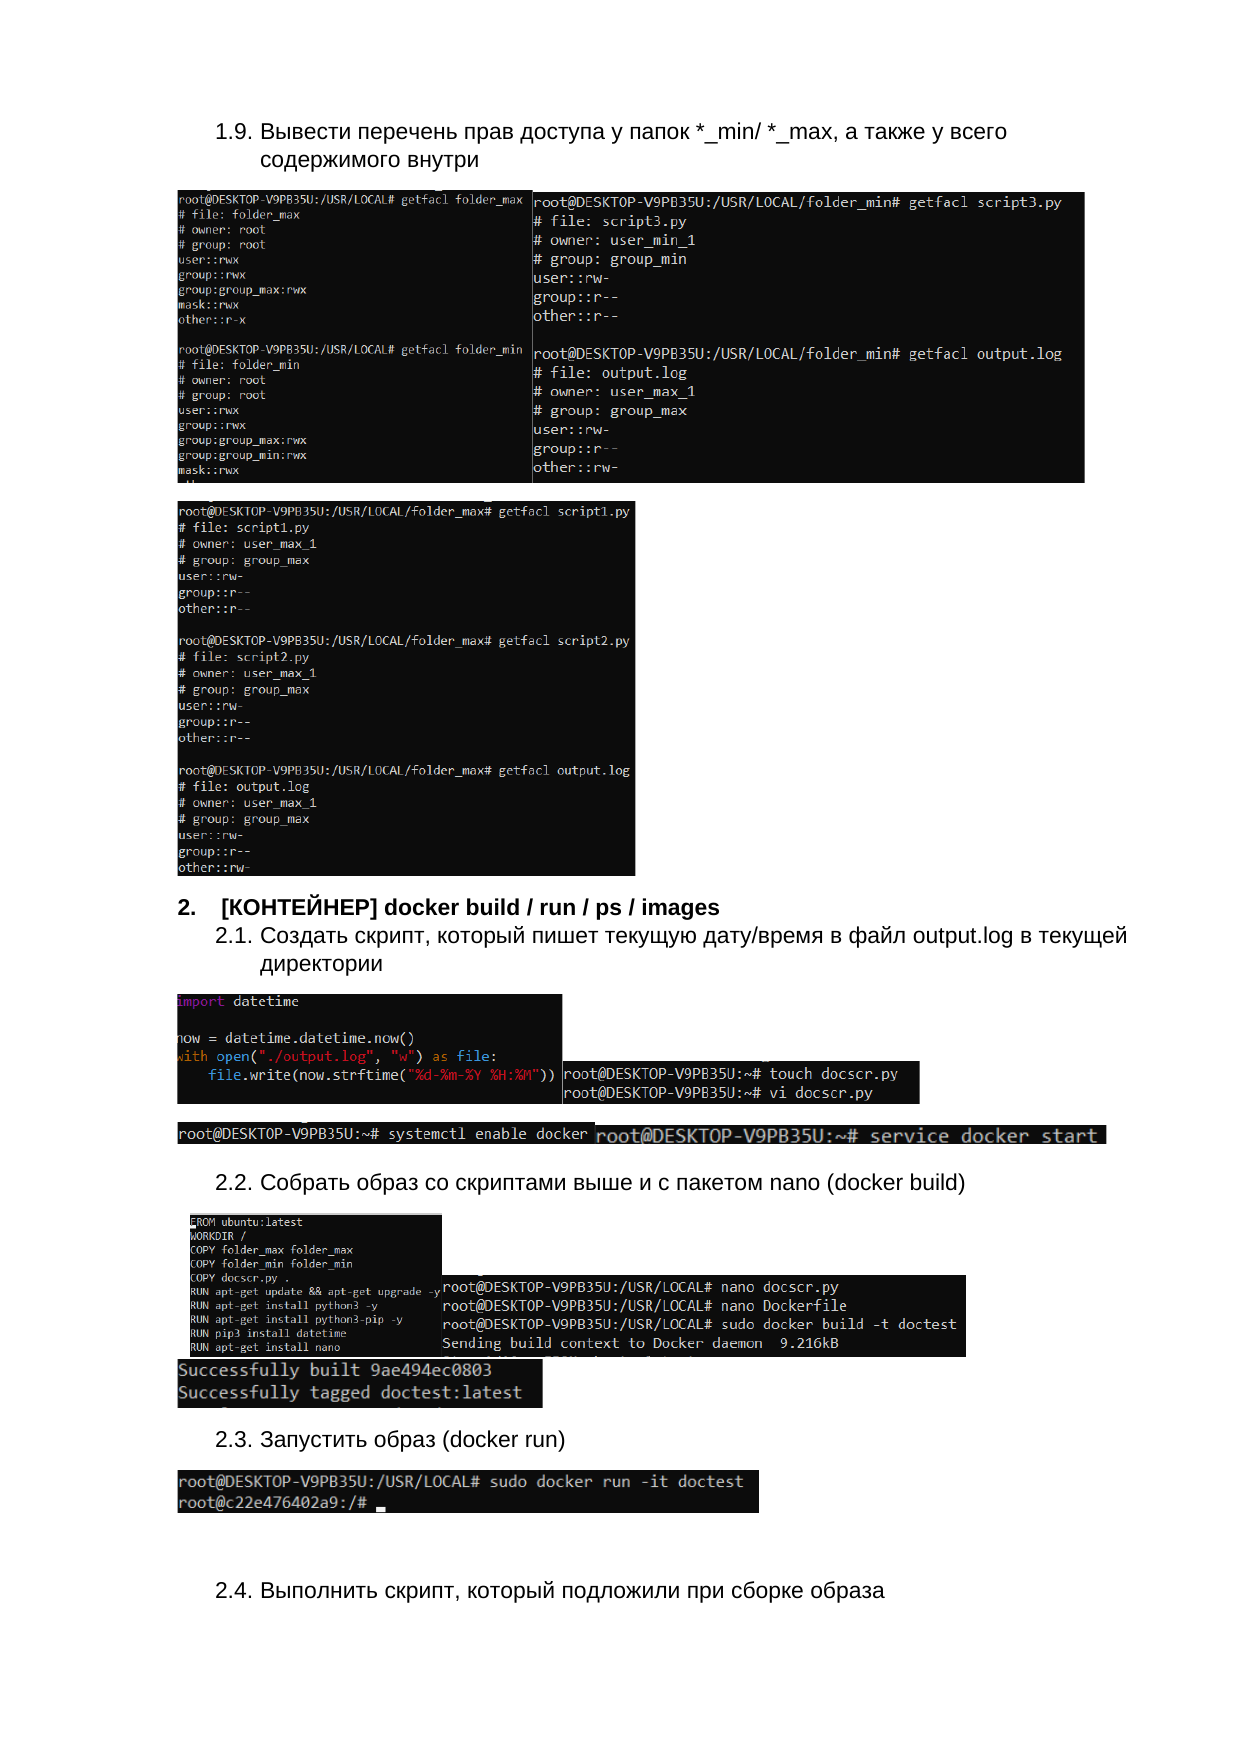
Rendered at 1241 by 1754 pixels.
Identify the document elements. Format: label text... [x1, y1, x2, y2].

picture [177, 501, 636, 876]
picture [177, 994, 920, 1104]
picture [190, 1213, 966, 1357]
list Собрать образ со скриптами выше и с пакетом nano (docker build) [215, 1169, 1152, 1196]
picture [177, 190, 1085, 483]
list Запустить образ (docker run) [215, 1426, 1152, 1452]
list Выполнить скрипт, который подложили при сборке образа [215, 1577, 1152, 1603]
list [КОНТЕЙНЕР] docker build / run / ps / images [177, 894, 1152, 921]
list Создать скрипт, который пишет текущую дату/время в файл output.log в текущей директории [215, 922, 1152, 977]
picture [177, 1470, 759, 1513]
list Вывести перечень прав доступа у папок *_min/ *_max, а также у всего содержимого внутри [215, 118, 1152, 172]
picture [177, 1359, 543, 1408]
picture [177, 1122, 1107, 1144]
